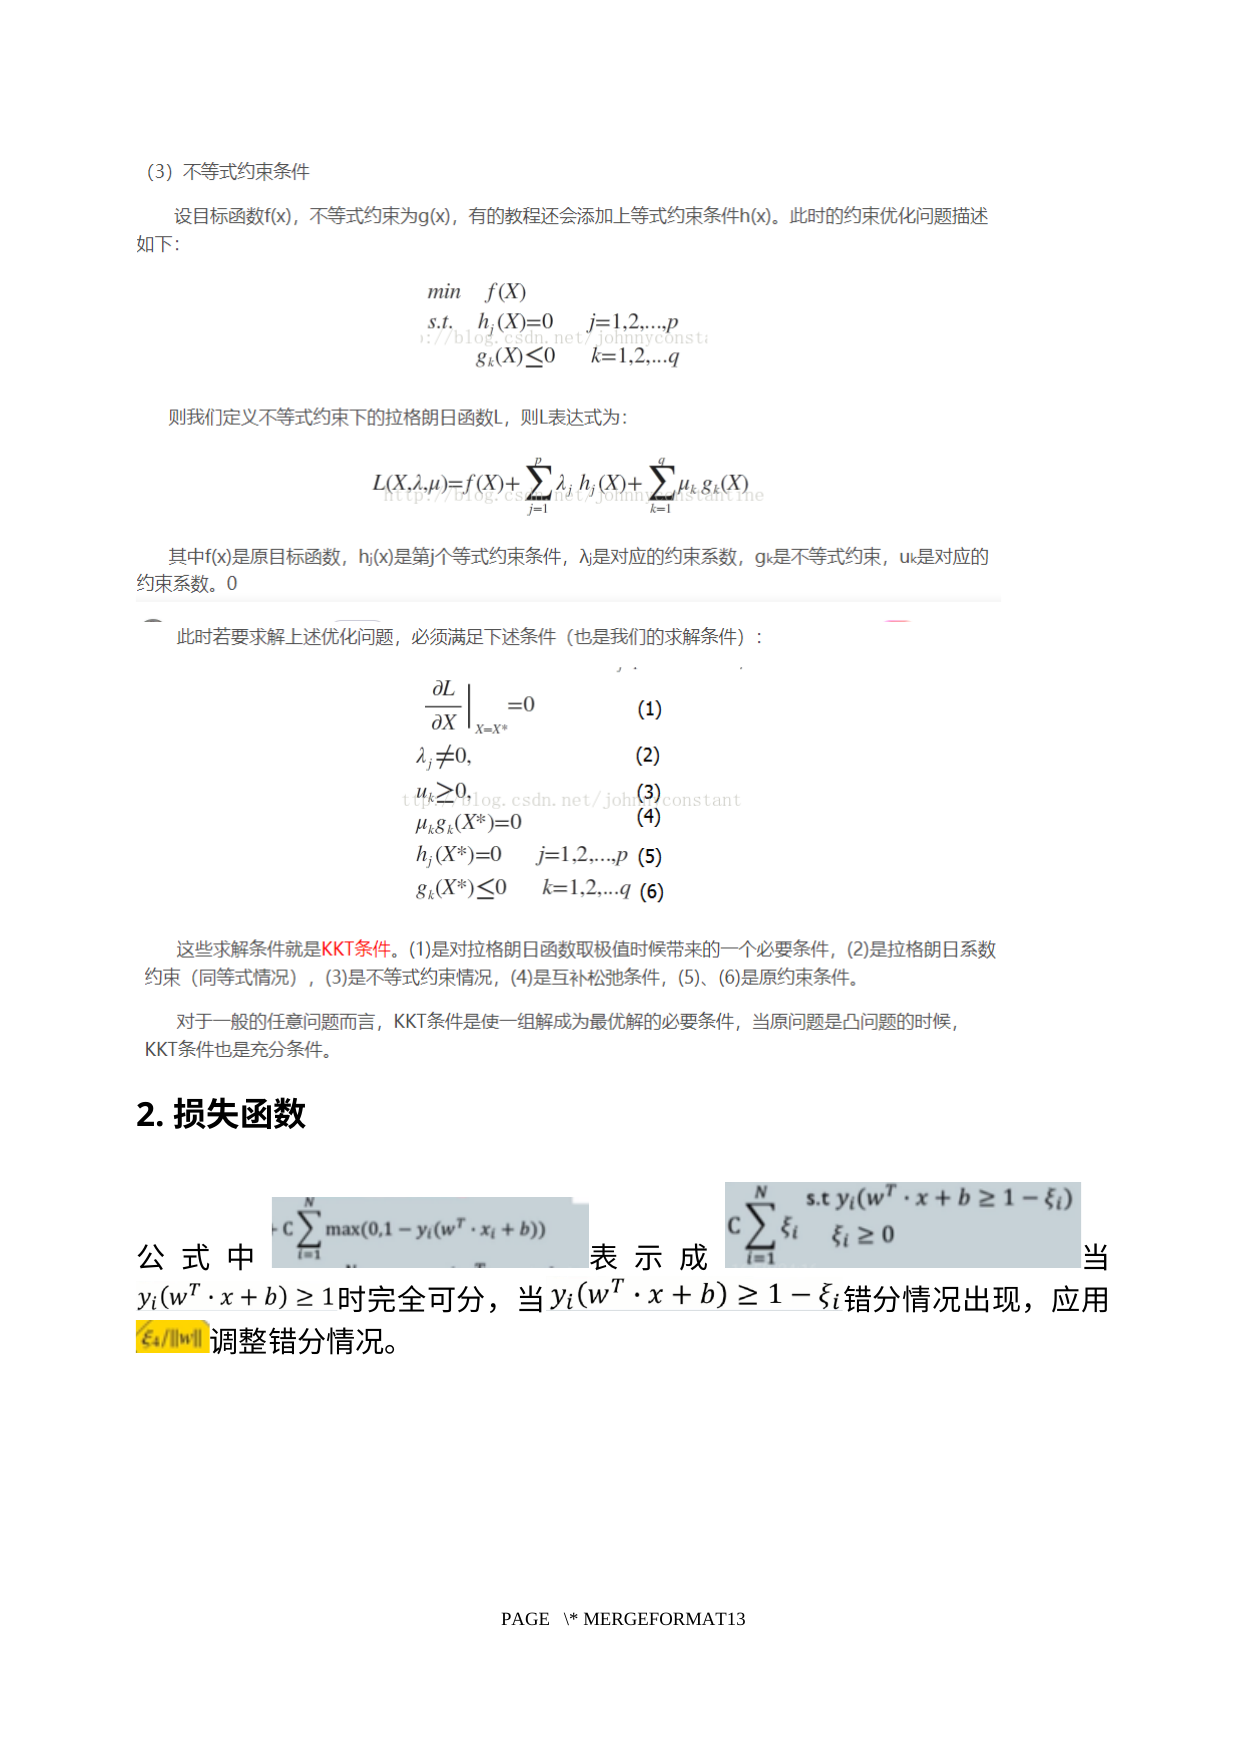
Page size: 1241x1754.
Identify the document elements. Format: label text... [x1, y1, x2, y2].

picture [135, 1281, 338, 1311]
list 损失函数 [136, 1088, 1110, 1136]
picture [546, 1276, 843, 1311]
picture [725, 1182, 1082, 1268]
picture [271, 1197, 589, 1268]
picture [135, 150, 1002, 1063]
picture [135, 1320, 210, 1353]
